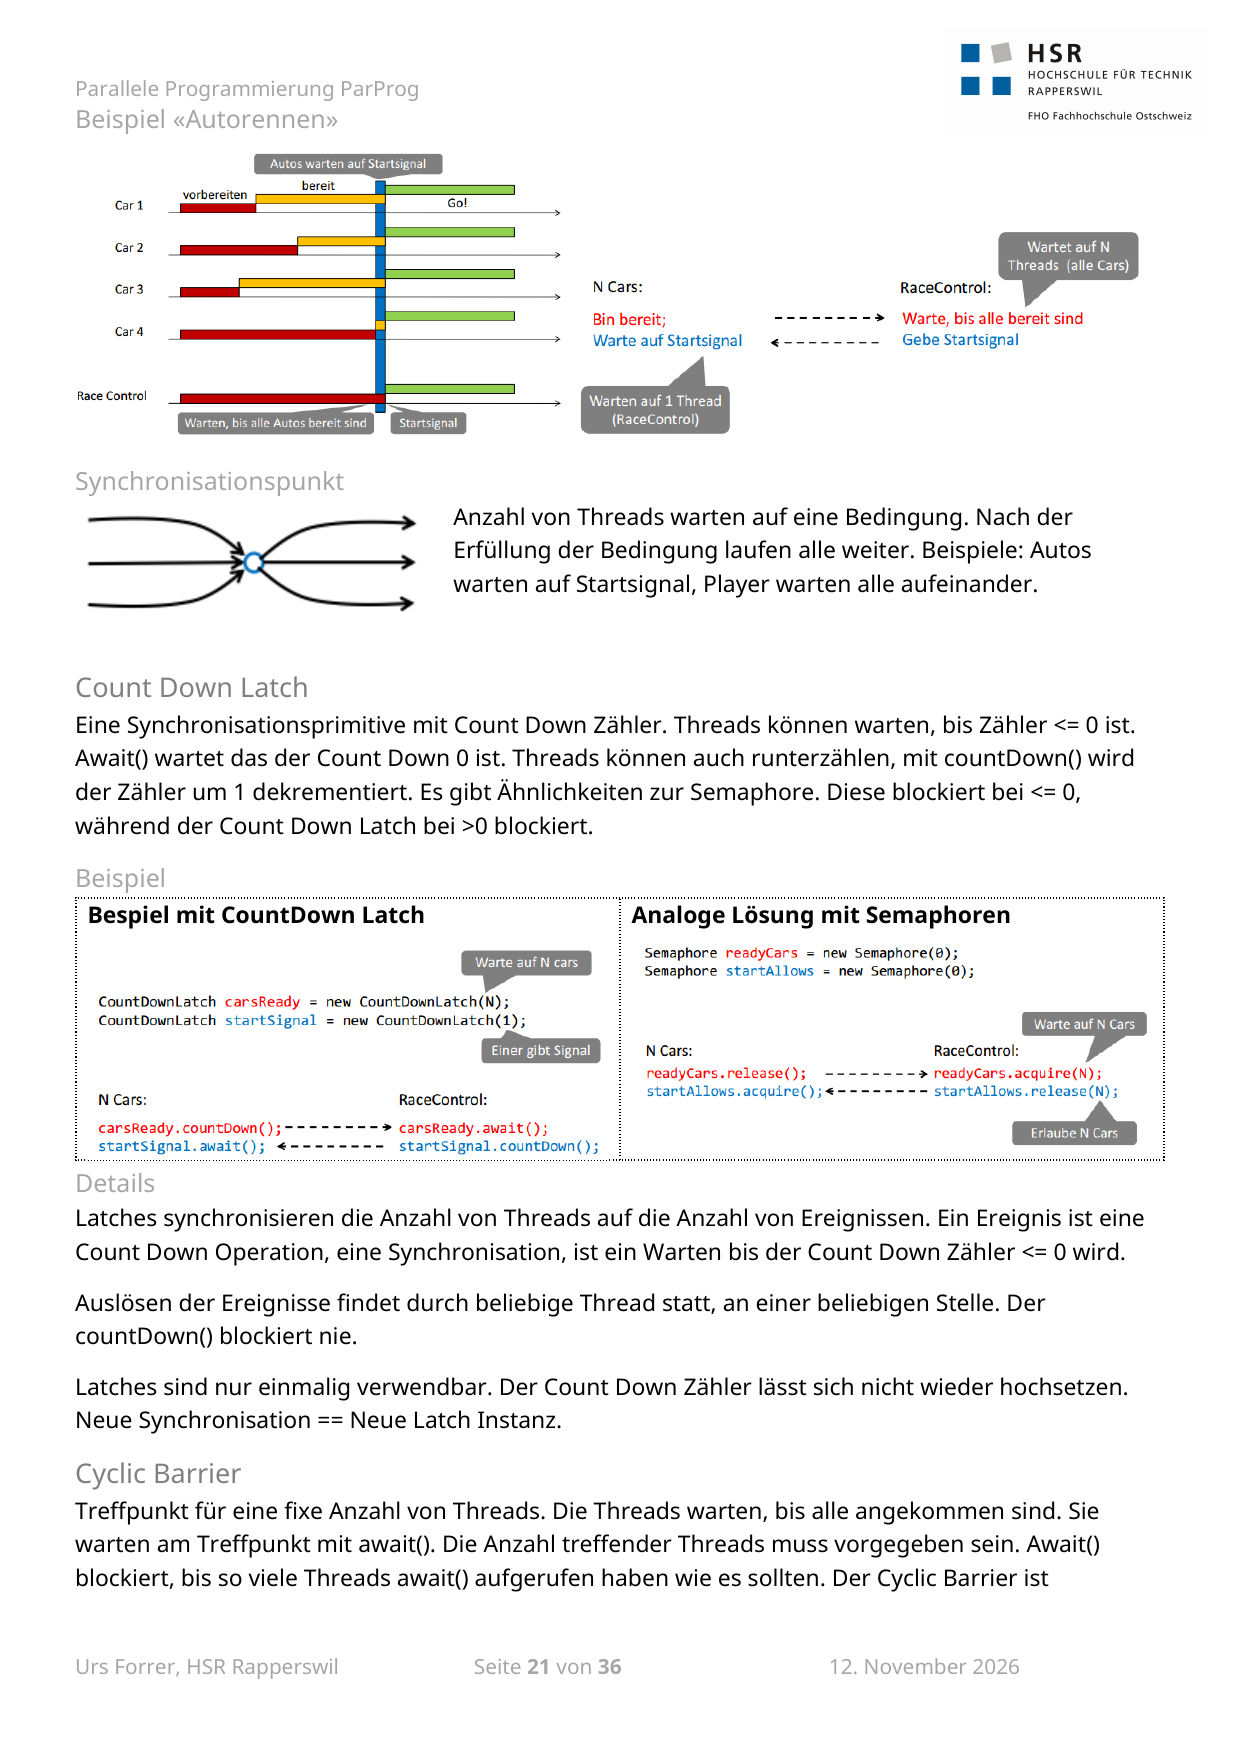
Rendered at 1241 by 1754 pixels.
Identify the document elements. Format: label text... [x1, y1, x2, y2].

picture [943, 29, 1210, 134]
text Latches sind nur einmalig verwendbar. Der Count Down Zähler lässt sich nicht wieder hochsetzen. Neue Synchronisation == Neue Latch Instanz. [75, 1371, 1165, 1436]
subtitle Details [75, 1166, 1165, 1199]
subtitle Cyclic Barrier [75, 1455, 1165, 1492]
picture [631, 930, 1153, 1147]
text Latches synchronisieren die Anzahl von Threads auf die Anzahl von Ereignissen. Ein Ereignis ist eine Count Down Operation, eine Synchronisation, ist ein Warten bis der Count Down Zähler <= 0 wird. [75, 1202, 1165, 1267]
subtitle Beispiel [75, 860, 1165, 894]
subtitle Synchronisationspunkt [75, 464, 1165, 498]
text Auslösen der Ereignisse findet durch beliebige Thread statt, an einer beliebigen Stelle. Der countDown() blockiert nie. [75, 1286, 1165, 1351]
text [75, 1494, 1165, 1593]
picture [75, 500, 435, 624]
subtitle Beispiel «Autorennen» [75, 102, 1165, 136]
picture [87, 930, 609, 1160]
table_header Analoge Lösung mit Semaphoren [620, 897, 1164, 1159]
table_header Bespiel mit CountDown Latch [76, 897, 620, 1159]
text Eine Synchronisationsprimitive mit Count Down Zähler. Threads können warten, bis Zähler <= 0 ist. Await() wartet das der Count Down 0 ist. Threads können auch runterzählen, mit countDown() wird der Zähler um 1 dekrementiert. Es gibt Ähnlichkeiten zur Semaphore. Diese blockiert bei <= 0, während der Count Down Latch bei >0 blockiert. [75, 709, 1165, 841]
picture [75, 138, 1146, 445]
subtitle Count Down Latch [75, 669, 1165, 706]
text Anzahl von Threads warten auf eine Bedingung. Nach der Erfüllung der Bedingung laufen alle weiter. Beispiele: Autos warten auf Startsignal, Player warten alle aufeinander. [435, 501, 1165, 599]
